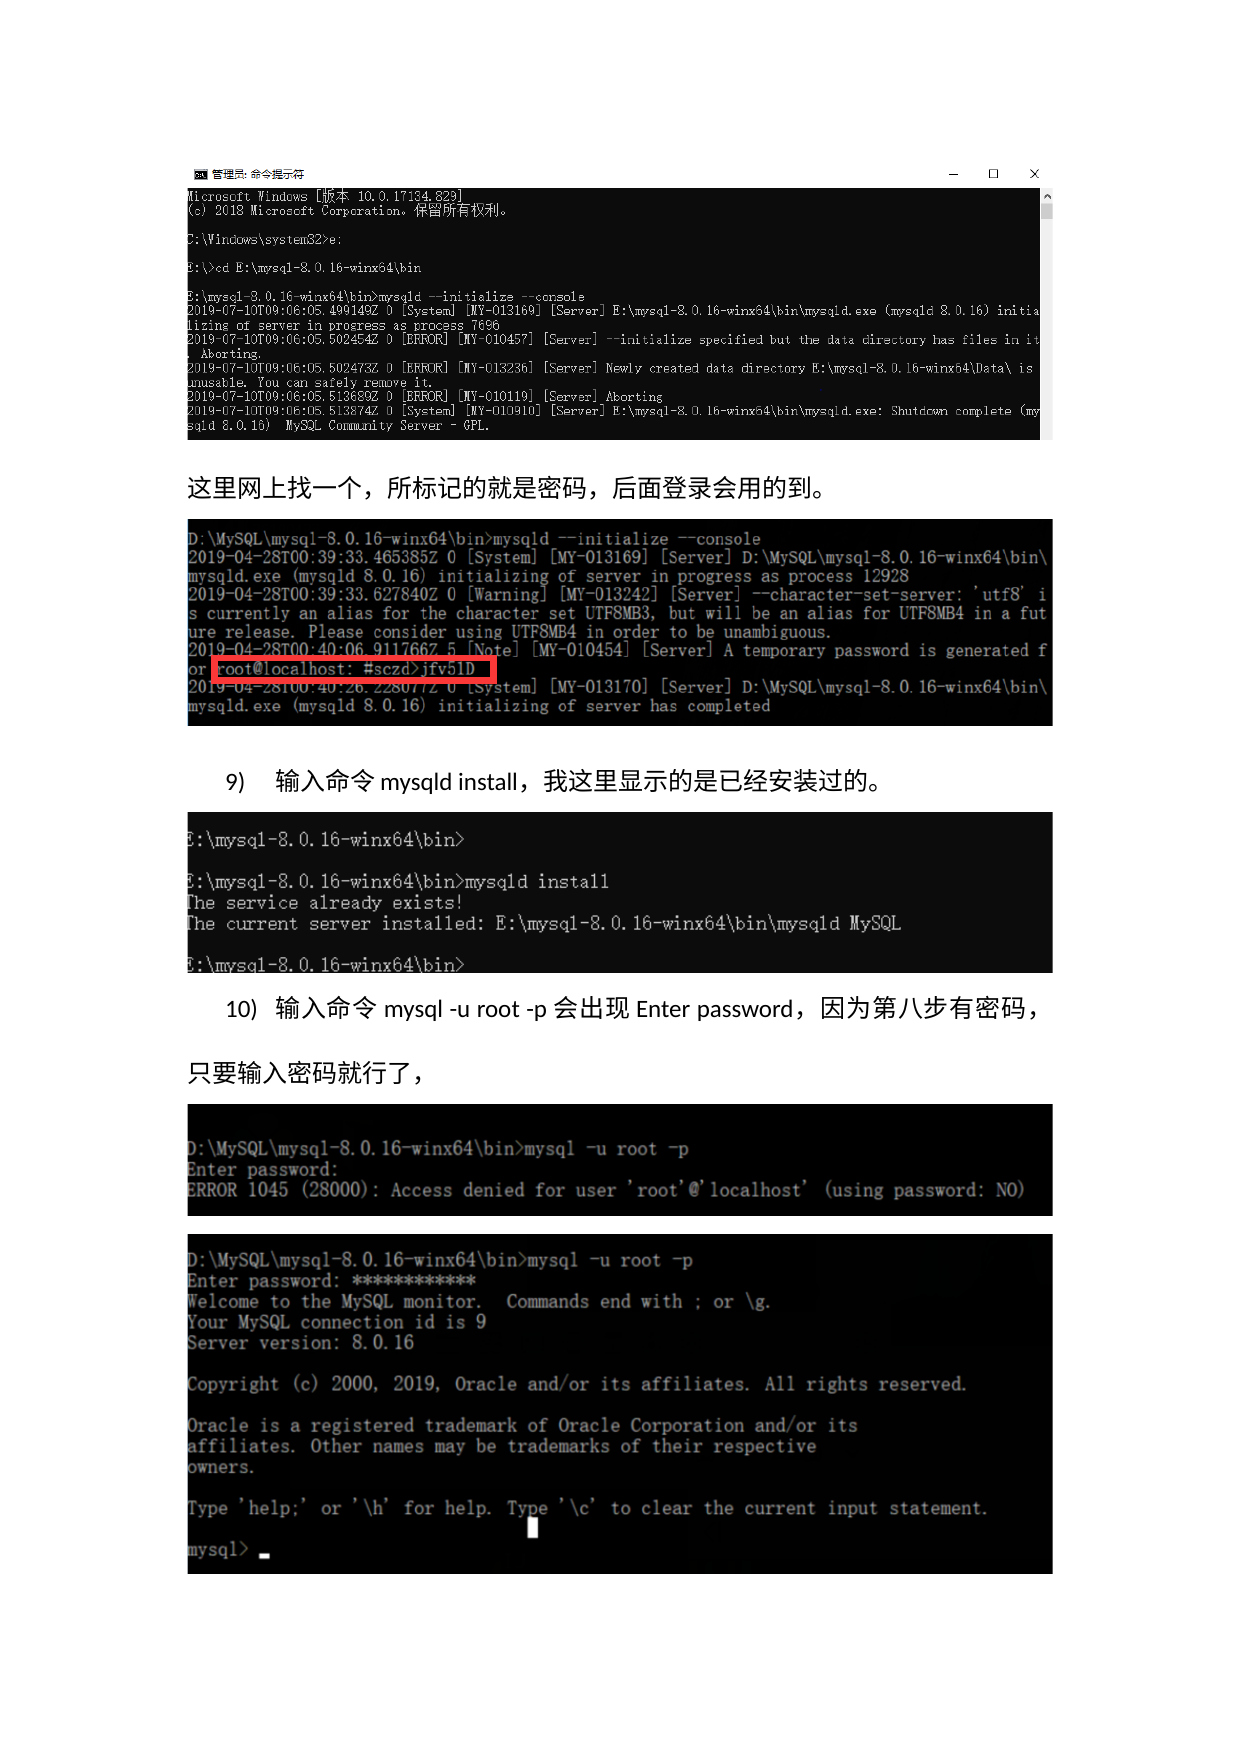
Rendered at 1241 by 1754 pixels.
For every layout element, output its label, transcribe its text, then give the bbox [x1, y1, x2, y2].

picture [187, 162, 1053, 440]
text 这里网上找一个，所标记的就是密码，后面登录会用的到。 [187, 454, 1053, 519]
picture [187, 519, 1053, 726]
picture [187, 812, 1053, 973]
list 输入命令mysqld install，我这里显示的是已经安装过的。 [187, 747, 1053, 812]
list 输入命令mysql -u root -p会出现Enter password，因为第八步有密码，只要输入密码就行了， [187, 974, 1053, 1104]
picture [187, 1104, 1053, 1216]
picture [187, 1234, 1053, 1574]
